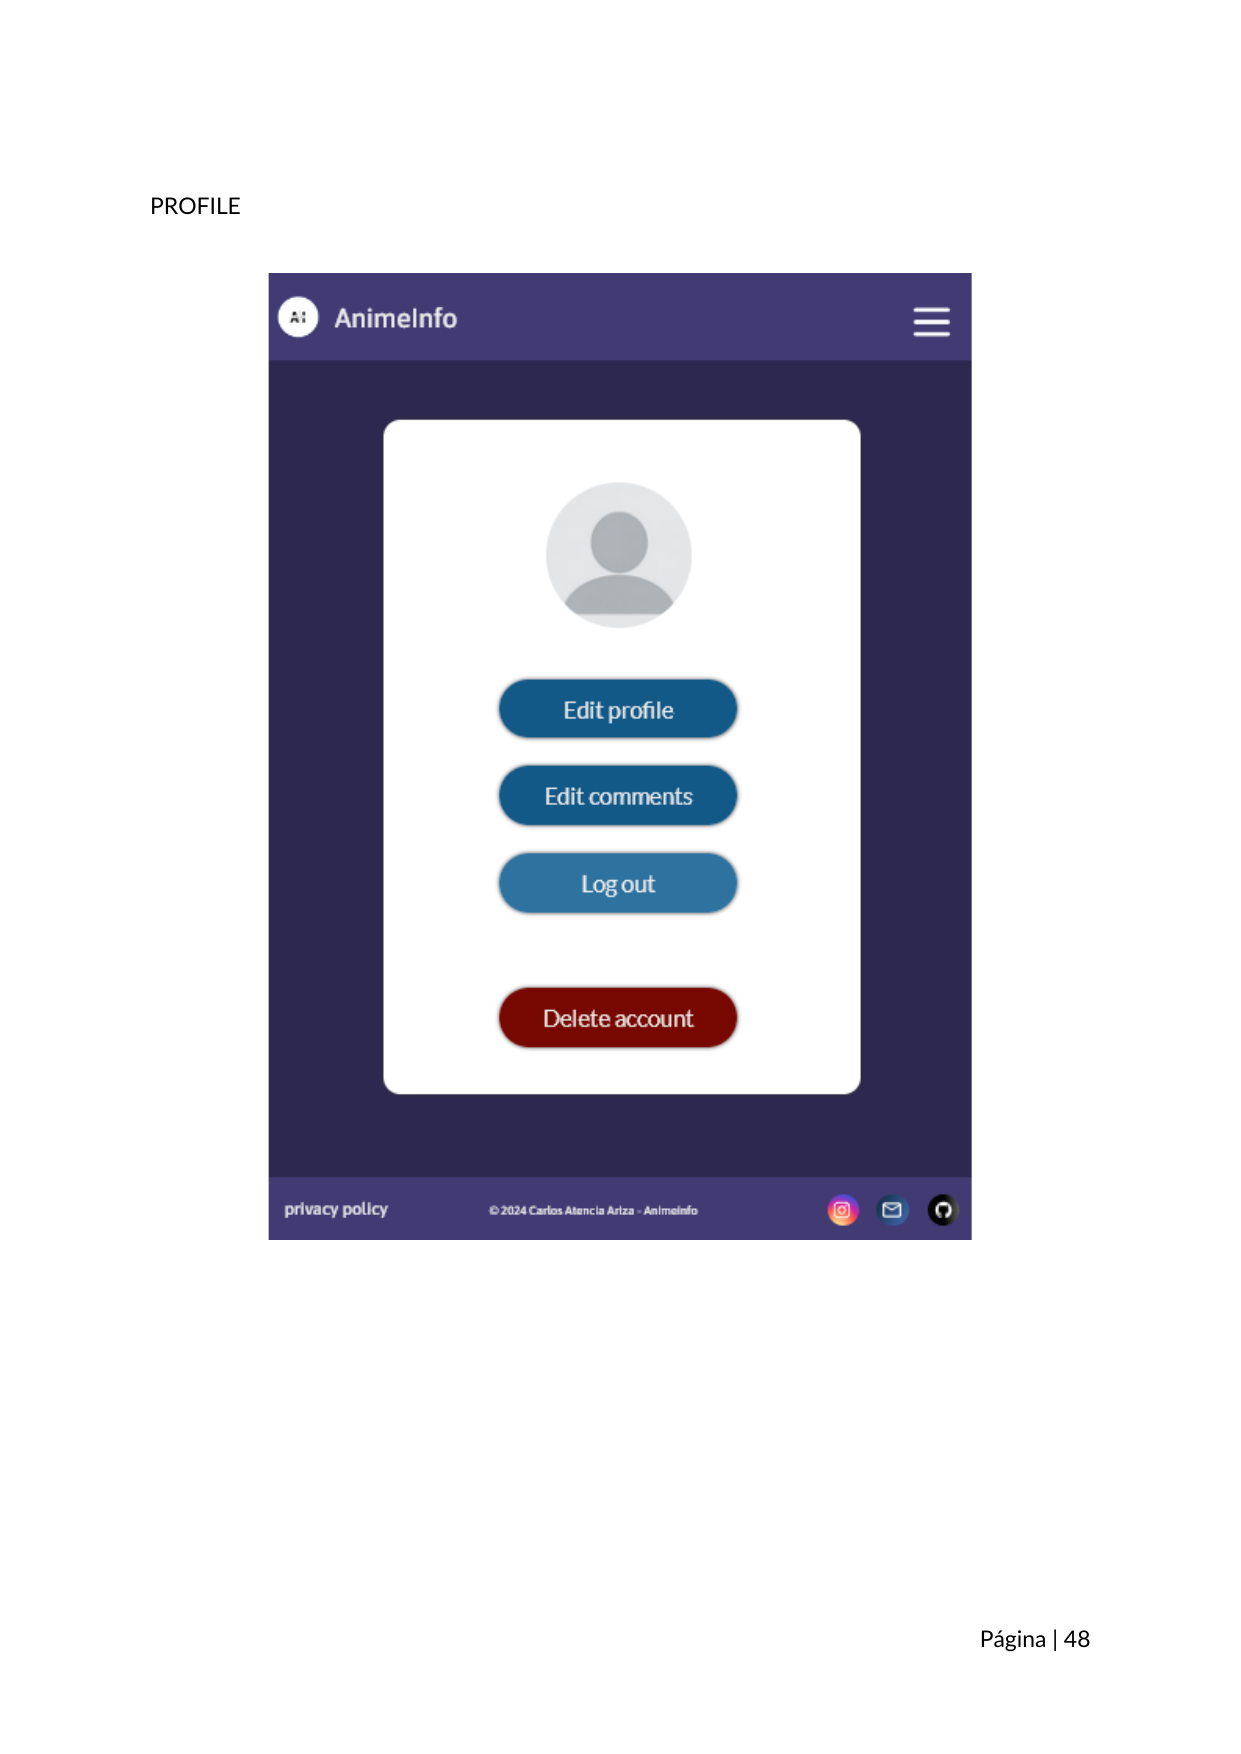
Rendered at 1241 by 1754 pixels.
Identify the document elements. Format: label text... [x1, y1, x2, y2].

picture [268, 273, 972, 1240]
text PROFILE [150, 191, 1090, 219]
